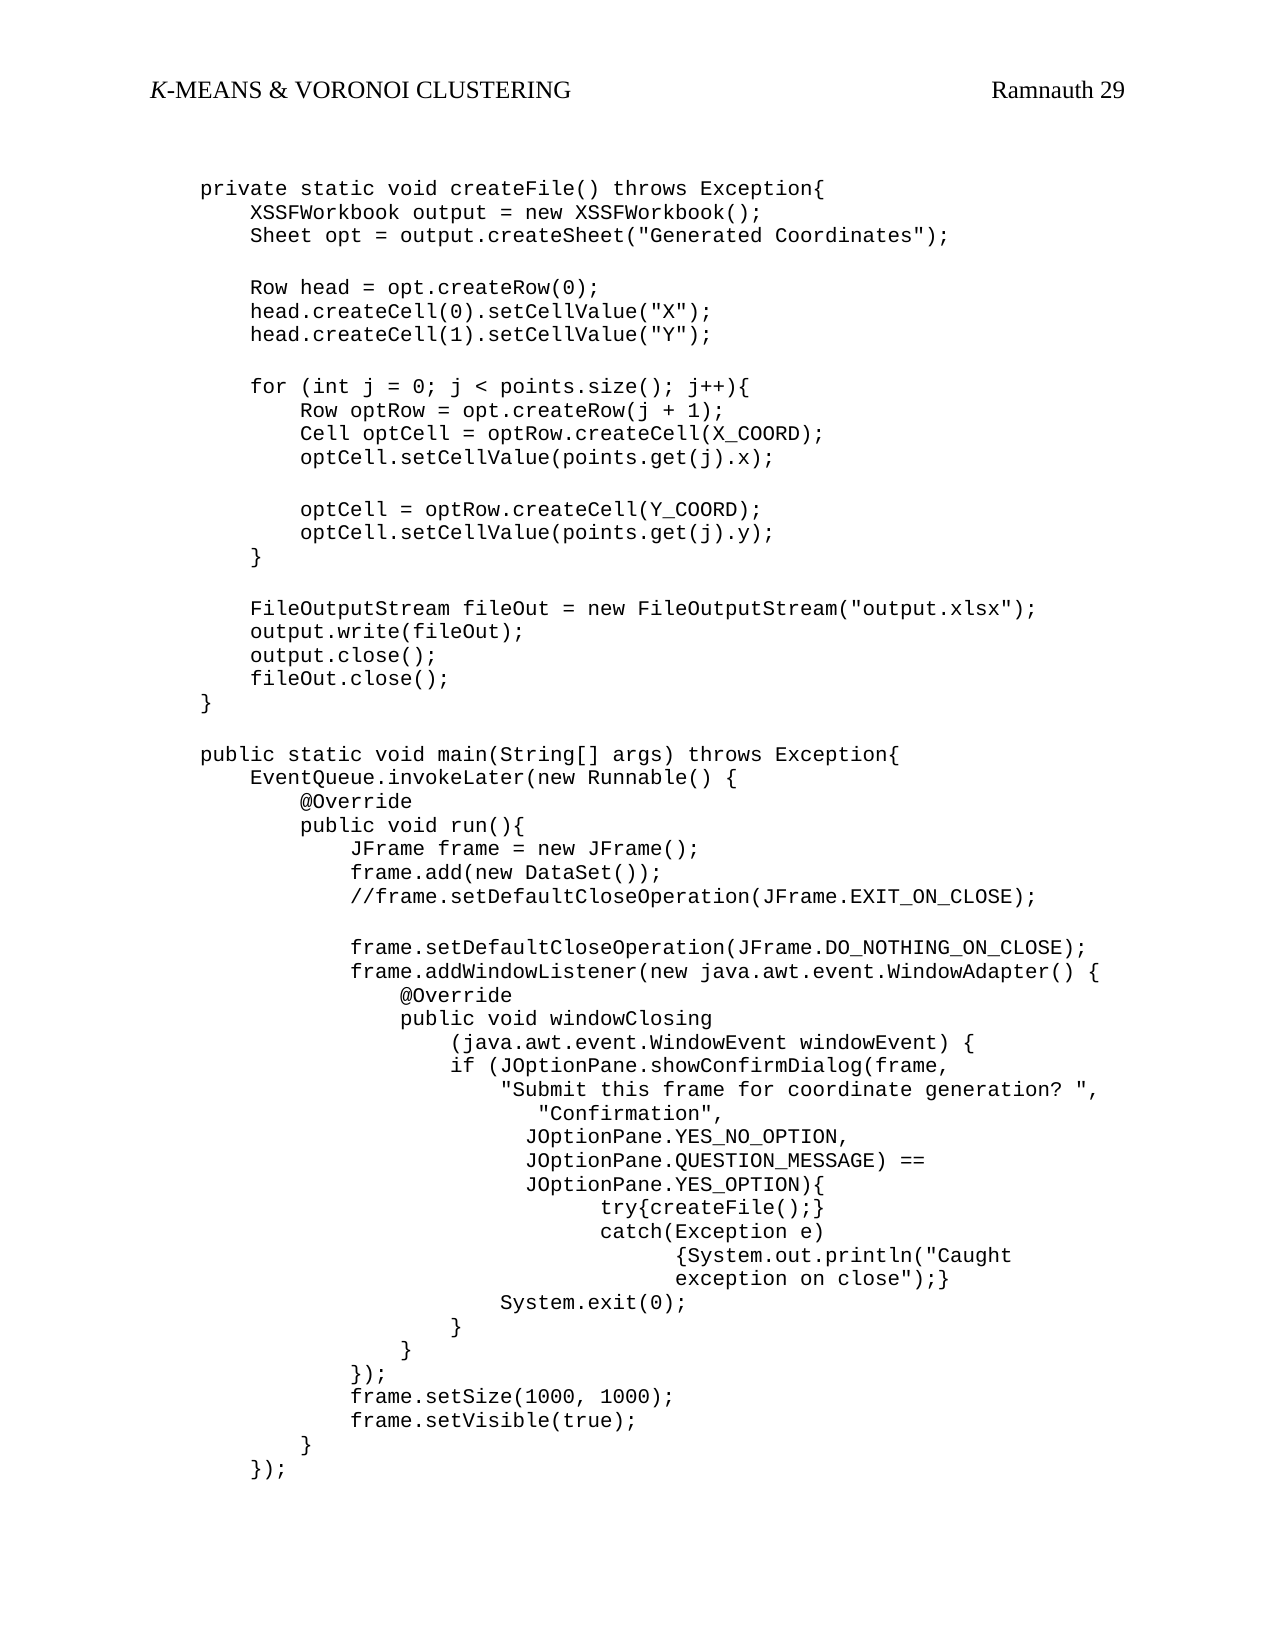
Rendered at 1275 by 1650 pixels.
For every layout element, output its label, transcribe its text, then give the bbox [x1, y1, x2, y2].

text JOptionPane.YES_NO_OPTION, [150, 1126, 1125, 1150]
text "Submit this frame for coordinate generation? ", [150, 1079, 1125, 1103]
text "Confirmation", [450, 1103, 1125, 1126]
text frame.setSize(1000, 1000); [150, 1387, 1125, 1410]
text catch(Exception e) [150, 1221, 1125, 1245]
text private static void createFile() throws Exception{ [150, 178, 1125, 202]
text frame.addWindowListener(new java.awt.event.WindowAdapter() { [150, 961, 1125, 984]
text @Override [150, 984, 1125, 1008]
text head.createCell(1).setCellValue("Y"); [150, 324, 1125, 348]
text } [150, 1316, 1125, 1339]
text public static void main(String[] args) throws Exception{ [150, 744, 1125, 767]
text try{createFile();} [150, 1197, 1125, 1221]
text output.write(fileOut); [150, 621, 1125, 645]
text public void windowClosing [150, 1008, 1125, 1032]
text output.close(); [150, 645, 1125, 668]
text optCell = optRow.createCell(Y_COORD); [150, 498, 1125, 522]
text frame.setDefaultCloseOperation(JFrame.DO_NOTHING_ON_CLOSE); [150, 937, 1125, 961]
text JOptionPane.QUESTION_MESSAGE) == [150, 1150, 1125, 1174]
text System.exit(0); [150, 1292, 1125, 1316]
text if (JOptionPane.showConfirmDialog(frame, [150, 1056, 1125, 1079]
text } [150, 1434, 1125, 1457]
text {System.out.println("Caught exception on close");} [675, 1245, 1125, 1292]
text Sheet opt = output.createSheet("Generated Coordinates"); [150, 225, 1125, 249]
text frame.setVisible(true); [150, 1410, 1125, 1434]
text optCell.setCellValue(points.get(j).y); [150, 522, 1125, 546]
text (java.awt.event.WindowEvent windowEvent) { [375, 1032, 1125, 1056]
text JOptionPane.YES_OPTION){ [525, 1174, 1125, 1197]
text public void run(){ [150, 815, 1125, 838]
text Row optRow = opt.createRow(j + 1); [150, 399, 1125, 423]
text }); [150, 1363, 1125, 1387]
text XSSFWorkbook output = new XSSFWorkbook(); [150, 202, 1125, 225]
text head.createCell(0).setCellValue("X"); [150, 301, 1125, 324]
text JFrame frame = new JFrame(); [150, 838, 1125, 862]
text EventQueue.invokeLater(new Runnable() { [150, 767, 1125, 791]
text //frame.setDefaultCloseOperation(JFrame.EXIT_ON_CLOSE); [150, 886, 1125, 909]
text Cell optCell = optRow.createCell(X_COORD); [150, 423, 1125, 447]
text fileOut.close(); [150, 668, 1125, 692]
text optCell.setCellValue(points.get(j).x); [150, 447, 1125, 471]
text @Override [150, 791, 1125, 815]
text Row head = opt.createRow(0); [150, 277, 1125, 301]
text frame.add(new DataSet()); [150, 862, 1125, 886]
text } [150, 546, 1125, 569]
text for (int j = 0; j < points.size(); j++){ [150, 376, 1125, 399]
text }); [150, 1457, 1125, 1481]
text } [150, 1339, 1125, 1363]
text } [150, 692, 1125, 716]
text FileOutputStream fileOut = new FileOutputStream("output.xlsx"); [150, 597, 1125, 621]
